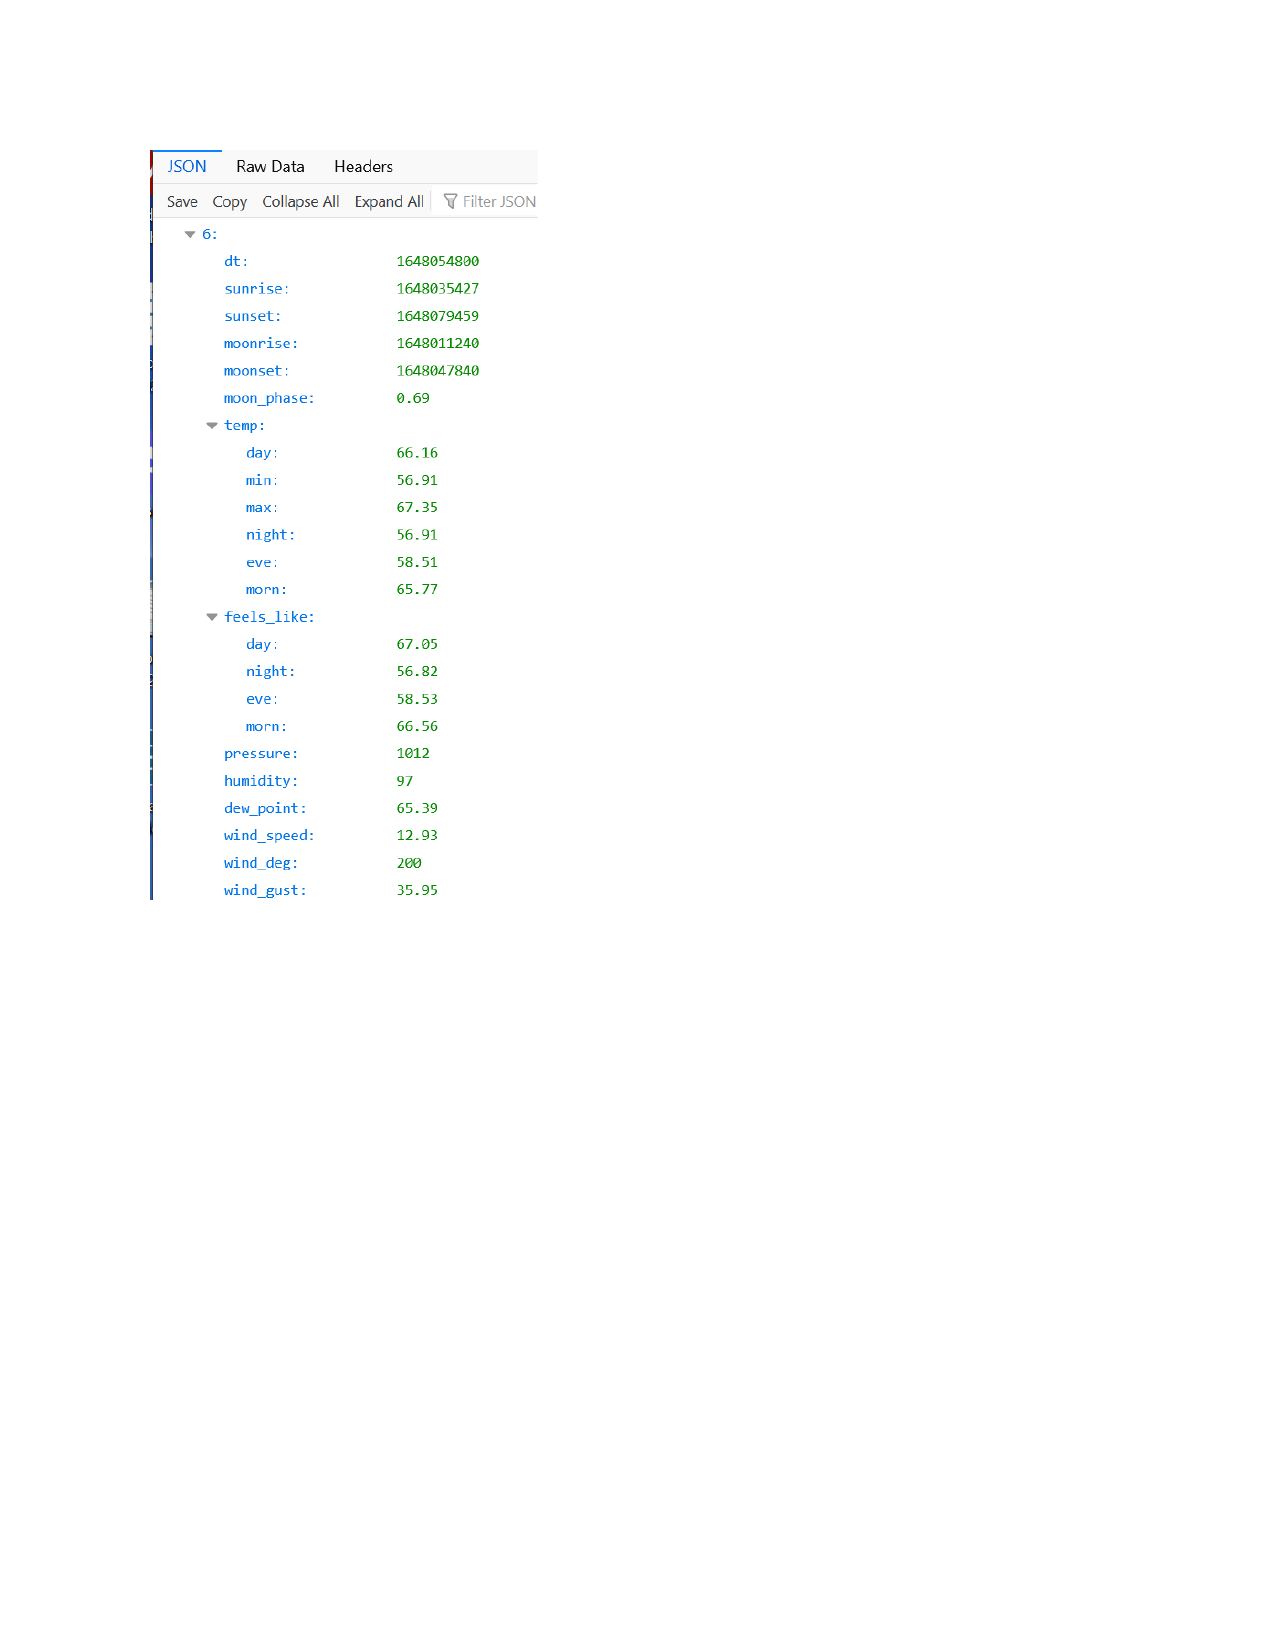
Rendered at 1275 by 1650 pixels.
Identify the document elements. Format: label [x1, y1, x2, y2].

picture [150, 150, 538, 900]
